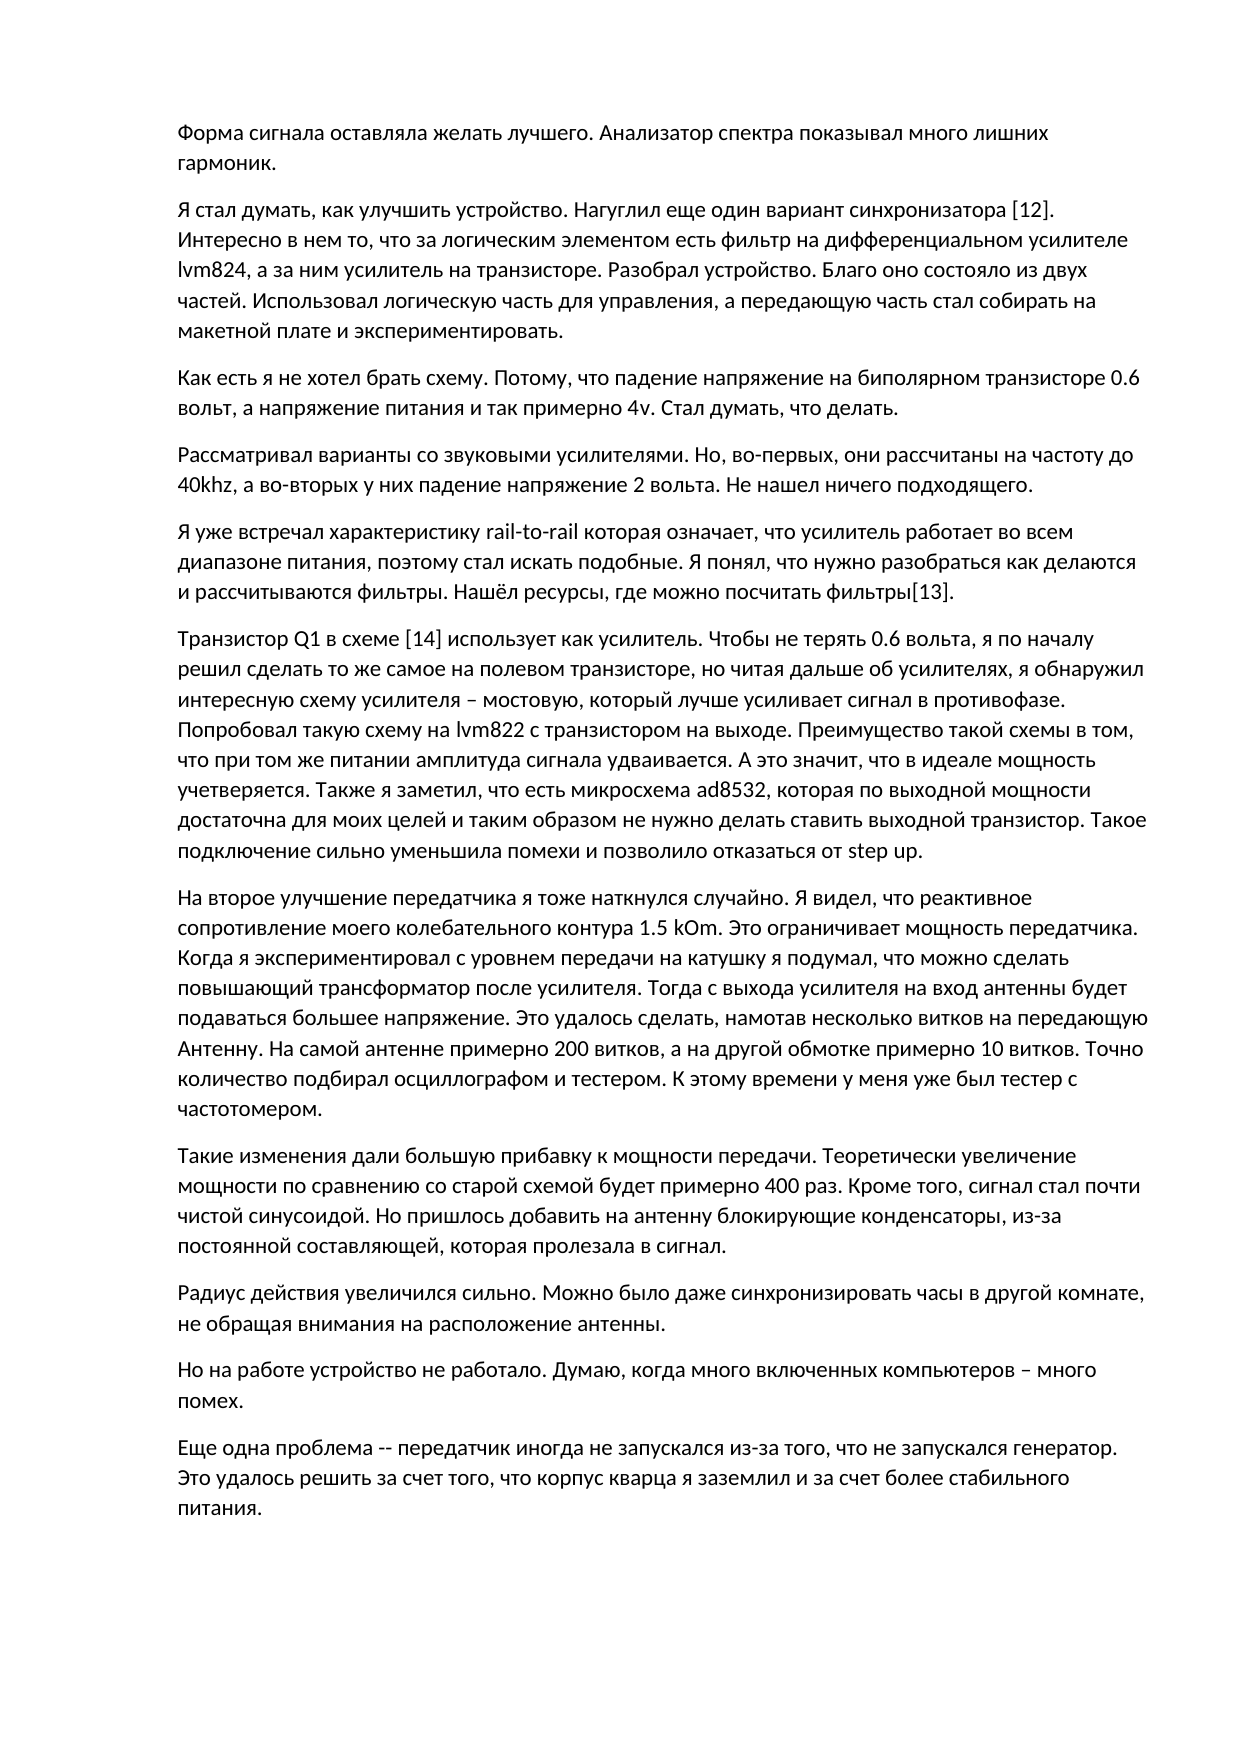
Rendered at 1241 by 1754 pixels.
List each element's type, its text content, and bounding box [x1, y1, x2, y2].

text Я стал думать, как улучшить устройство. Нагуглил еще один вариант синхронизатора [12]. Интересно в нем то, что за логическим элементом есть фильтр на дифференциальном усилителе lvm824, а за ним усилитель на транзисторе. Разобрал устройство. Благо оно состояло из двух частей. Использовал логическую часть для управления, а передающую часть стал собирать на макетной плате и экспериментировать. [177, 195, 1152, 344]
text Еще одна проблема -- передатчик иногда не запускался из-за того, что не запускался генератор. Это удалось решить за счет того, что корпус кварца я заземлил и за счет более стабильного питания. [177, 1433, 1152, 1521]
text Транзистор Q1 в схеме [14] использует как усилитель. Чтобы не терять 0.6 вольта, я по началу решил сделать то же самое на полевом транзисторе, но читая дальше об усилителях, я обнаружил интересную схему усилителя – мостовую, который лучше усиливает сигнал в противофазе. Попробовал такую схему на lvm822 с транзистором на выходе. Преимущество такой схемы в том, что при том же питании амплитуда сигнала удваивается. А это значит, что в идеале мощность учетверяется. Также я заметил, что есть микросхема ad8532, которая по выходной мощности достаточна для моих целей и таким образом не нужно делать ставить выходной транзистор. Такое подключение сильно уменьшила помехи и позволило отказаться от step up. [177, 624, 1152, 864]
text Такие изменения дали большую прибавку к мощности передачи. Теоретически увеличение мощности по сравнению со старой схемой будет примерно 400 раз. Кроме того, сигнал стал почти чистой синусоидой. Но пришлось добавить на антенну блокирующие конденсаторы, из-за постоянной составляющей, которая пролезала в сигнал. [177, 1141, 1152, 1260]
text Но на работе устройство не работало. Думаю, когда много включенных компьютеров – много помех. [177, 1356, 1152, 1414]
text Рассматривал варианты со звуковыми усилителями. Но, во-первых, они рассчитаны на частоту до 40khz, а во-вторых у них падение напряжение 2 вольта. Не нашел ничего подходящего. [177, 440, 1152, 498]
text Я уже встречал характеристику rail-to-rail которая означает, что усилитель работает во всем диапазоне питания, поэтому стал искать подобные. Я понял, что нужно разобраться как делаются и рассчитываются фильтры. Нашёл ресурсы, где можно посчитать фильтры[13]. [177, 517, 1152, 606]
text Как есть я не хотел брать схему. Потому, что падение напряжение на биполярном транзисторе 0.6 вольт, а напряжение питания и так примерно 4v. Стал думать, что делать. [177, 363, 1152, 421]
text На второе улучшение передатчика я тоже наткнулся случайно. Я видел, что реактивное сопротивление моего колебательного контура 1.5 kOm. Это ограничивает мощность передатчика. Когда я экспериментировал с уровнем передачи на катушку я подумал, что можно сделать повышающий трансформатор после усилителя. Тогда с выхода усилителя на вход антенны будет подаваться большее напряжение. Это удалось сделать, намотав несколько витков на передающую Антенну. На самой антенне примерно 200 витков, а на другой обмотке примерно 10 витков. Точно количество подбирал осциллографом и тестером. К этому времени у меня уже был тестер с частотомером. [177, 883, 1152, 1122]
text Форма сигнала оставляла желать лучшего. Анализатор спектра показывал много лишних гармоник. [177, 118, 1152, 176]
text Радиус действия увеличился сильно. Можно было даже синхронизировать часы в другой комнате, не обращая внимания на расположение антенны. [177, 1278, 1152, 1337]
